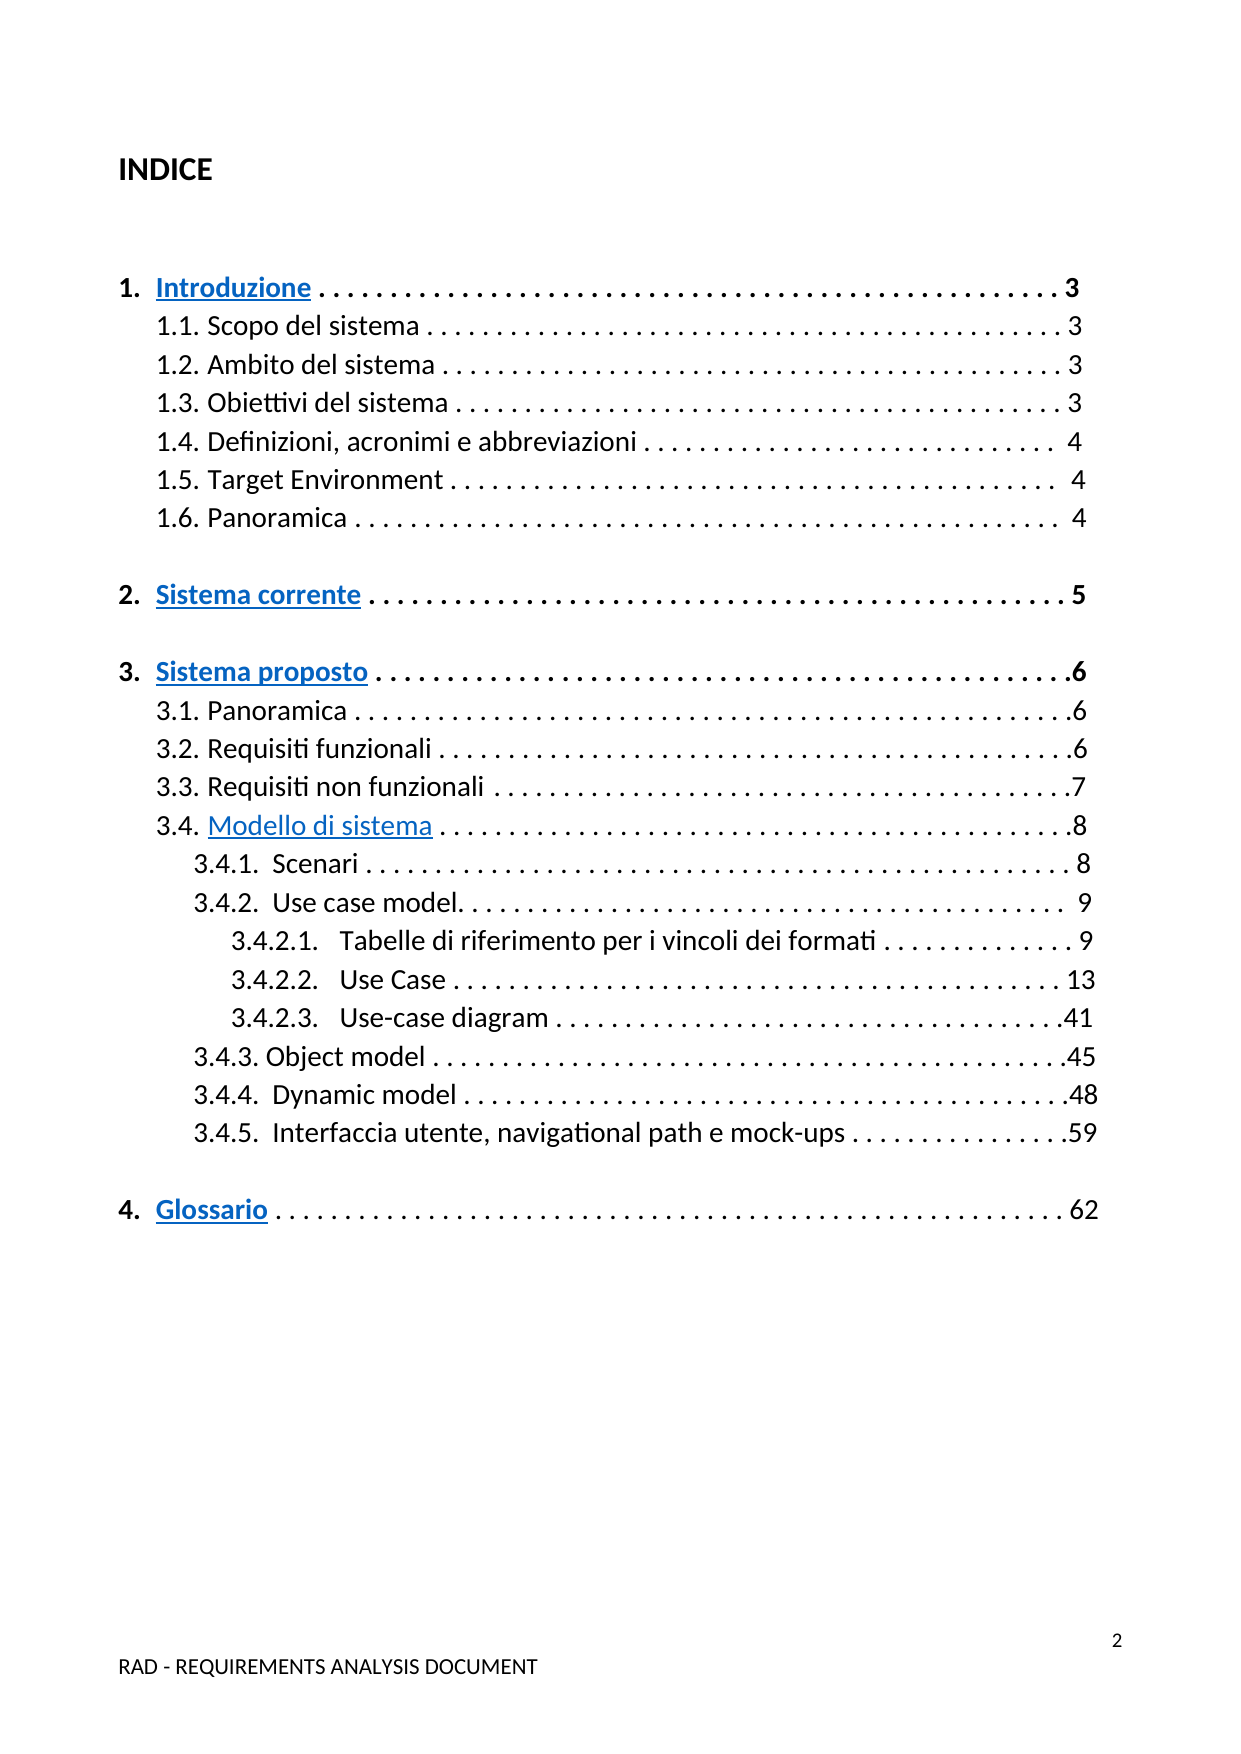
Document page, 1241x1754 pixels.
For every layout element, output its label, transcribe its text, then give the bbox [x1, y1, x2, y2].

list Scopo del sistema . . . . . . . . . . . . . . . . . . . . . . . . . . . . . . . . . . . . . . . . . . . . . . 3 [156, 307, 1122, 343]
list Use-case diagram . . . . . . . . . . . . . . . . . . . . . . . . . . . . . . . . . . . . .41 [231, 999, 1122, 1035]
list Target Environment . . . . . . . . . . . . . . . . . . . . . . . . . . . . . . . . . . . . . . . . . . . . 4 [156, 461, 1122, 497]
list Sistema corrente . . . . . . . . . . . . . . . . . . . . . . . . . . . . . . . . . . . . . . . . . . . . . . . . . 5 [118, 576, 1122, 612]
list Interfaccia utente, navigational path e mock-ups . . . . . . . . . . . . . . . .59 [193, 1114, 1122, 1150]
text INDICE [118, 148, 1122, 188]
list Introduzione . . . . . . . . . . . . . . . . . . . . . . . . . . . . . . . . . . . . . . . . . . . . . . . . . . . . 3 [118, 269, 1122, 304]
list Panoramica . . . . . . . . . . . . . . . . . . . . . . . . . . . . . . . . . . . . . . . . . . . . . . . . . . . 4 [156, 499, 1122, 535]
list Tabelle di riferimento per i vincoli dei formati . . . . . . . . . . . . . . 9 [231, 922, 1122, 958]
list Use Case . . . . . . . . . . . . . . . . . . . . . . . . . . . . . . . . . . . . . . . . . . . . 13 [231, 961, 1122, 996]
list Modello di sistema . . . . . . . . . . . . . . . . . . . . . . . . . . . . . . . . . . . . . . . . . . . . . .8 [156, 807, 1122, 843]
list Sistema proposto . . . . . . . . . . . . . . . . . . . . . . . . . . . . . . . . . . . . . . . . . . . . . . . . .6 [118, 653, 1122, 689]
list Scenari . . . . . . . . . . . . . . . . . . . . . . . . . . . . . . . . . . . . . . . . . . . . . . . . . . . 8 [193, 845, 1122, 881]
list Object model . . . . . . . . . . . . . . . . . . . . . . . . . . . . . . . . . . . . . . . . . . . . . .45 [193, 1038, 1122, 1073]
list Use case model. . . . . . . . . . . . . . . . . . . . . . . . . . . . . . . . . . . . . . . . . . . . 9 [193, 884, 1122, 919]
list Obiettivi del sistema . . . . . . . . . . . . . . . . . . . . . . . . . . . . . . . . . . . . . . . . . . . . 3 [156, 384, 1122, 420]
list Requisiti funzionali . . . . . . . . . . . . . . . . . . . . . . . . . . . . . . . . . . . . . . . . . . . . . .6 [156, 730, 1122, 766]
list Dynamic model . . . . . . . . . . . . . . . . . . . . . . . . . . . . . . . . . . . . . . . . . . . .48 [193, 1076, 1122, 1112]
list Panoramica . . . . . . . . . . . . . . . . . . . . . . . . . . . . . . . . . . . . . . . . . . . . . . . . . . . .6 [156, 692, 1122, 727]
list Definizioni, acronimi e abbreviazioni . . . . . . . . . . . . . . . . . . . . . . . . . . . . . . 4 [156, 423, 1122, 458]
list Requisiti non funzionali . . . . . . . . . . . . . . . . . . . . . . . . . . . . . . . . . . . . . . . . . .7 [156, 768, 1122, 804]
list Ambito del sistema . . . . . . . . . . . . . . . . . . . . . . . . . . . . . . . . . . . . . . . . . . . . . 3 [156, 346, 1122, 381]
list Glossario . . . . . . . . . . . . . . . . . . . . . . . . . . . . . . . . . . . . . . . . . . . . . . . . . . . . . . . . . 62 [118, 1191, 1122, 1227]
